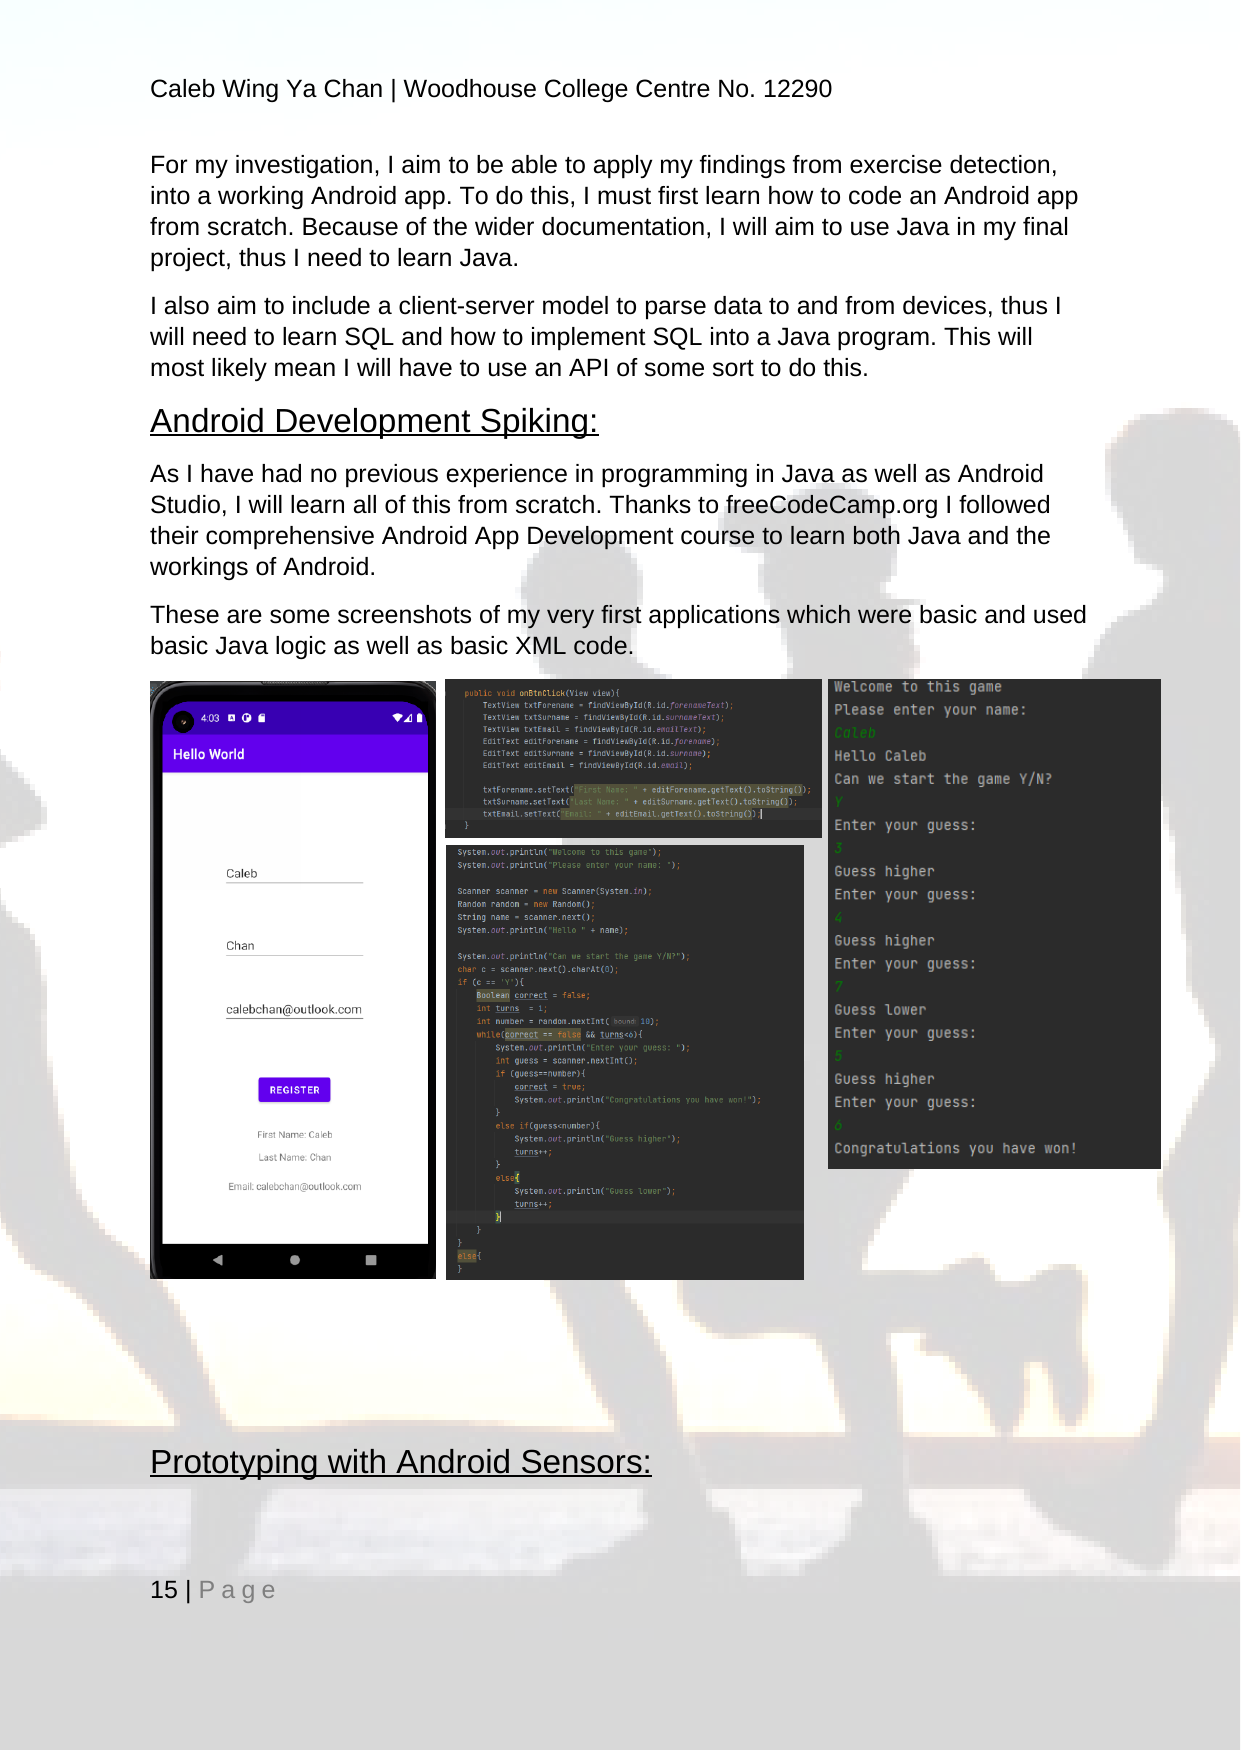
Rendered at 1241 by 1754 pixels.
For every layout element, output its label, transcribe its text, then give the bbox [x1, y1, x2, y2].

text For my investigation, I aim to be able to apply my findings from exercise detection, into a working Android app. To do this, I must first learn how to code an Android app from scratch. Because of the wider documentation, I will aim to use Java in my final project, thus I need to learn Java. [150, 150, 1090, 272]
picture [150, 681, 436, 1279]
picture [445, 679, 822, 838]
picture [828, 679, 1161, 1169]
picture [446, 845, 804, 1280]
text Android Development Spiking: [150, 401, 1090, 439]
text Prototyping with Android Sensors: [150, 1442, 1090, 1480]
text As I have had no previous experience in programming in Java as well as Android Studio, I will learn all of this from scratch. Thanks to freeCodeCamp.org I followed their comprehensive Android App Development course to learn both Java and the workings of Android. [150, 459, 1090, 581]
text I also aim to include a client-server model to parse data to and from devices, thus I will need to learn SQL and how to implement SQL into a Java program. This will most likely mean I will have to use an API of some sort to do this. [150, 291, 1090, 382]
text These are some screenshots of my very first applications which were basic and used basic Java logic as well as basic XML code. [150, 600, 1090, 659]
